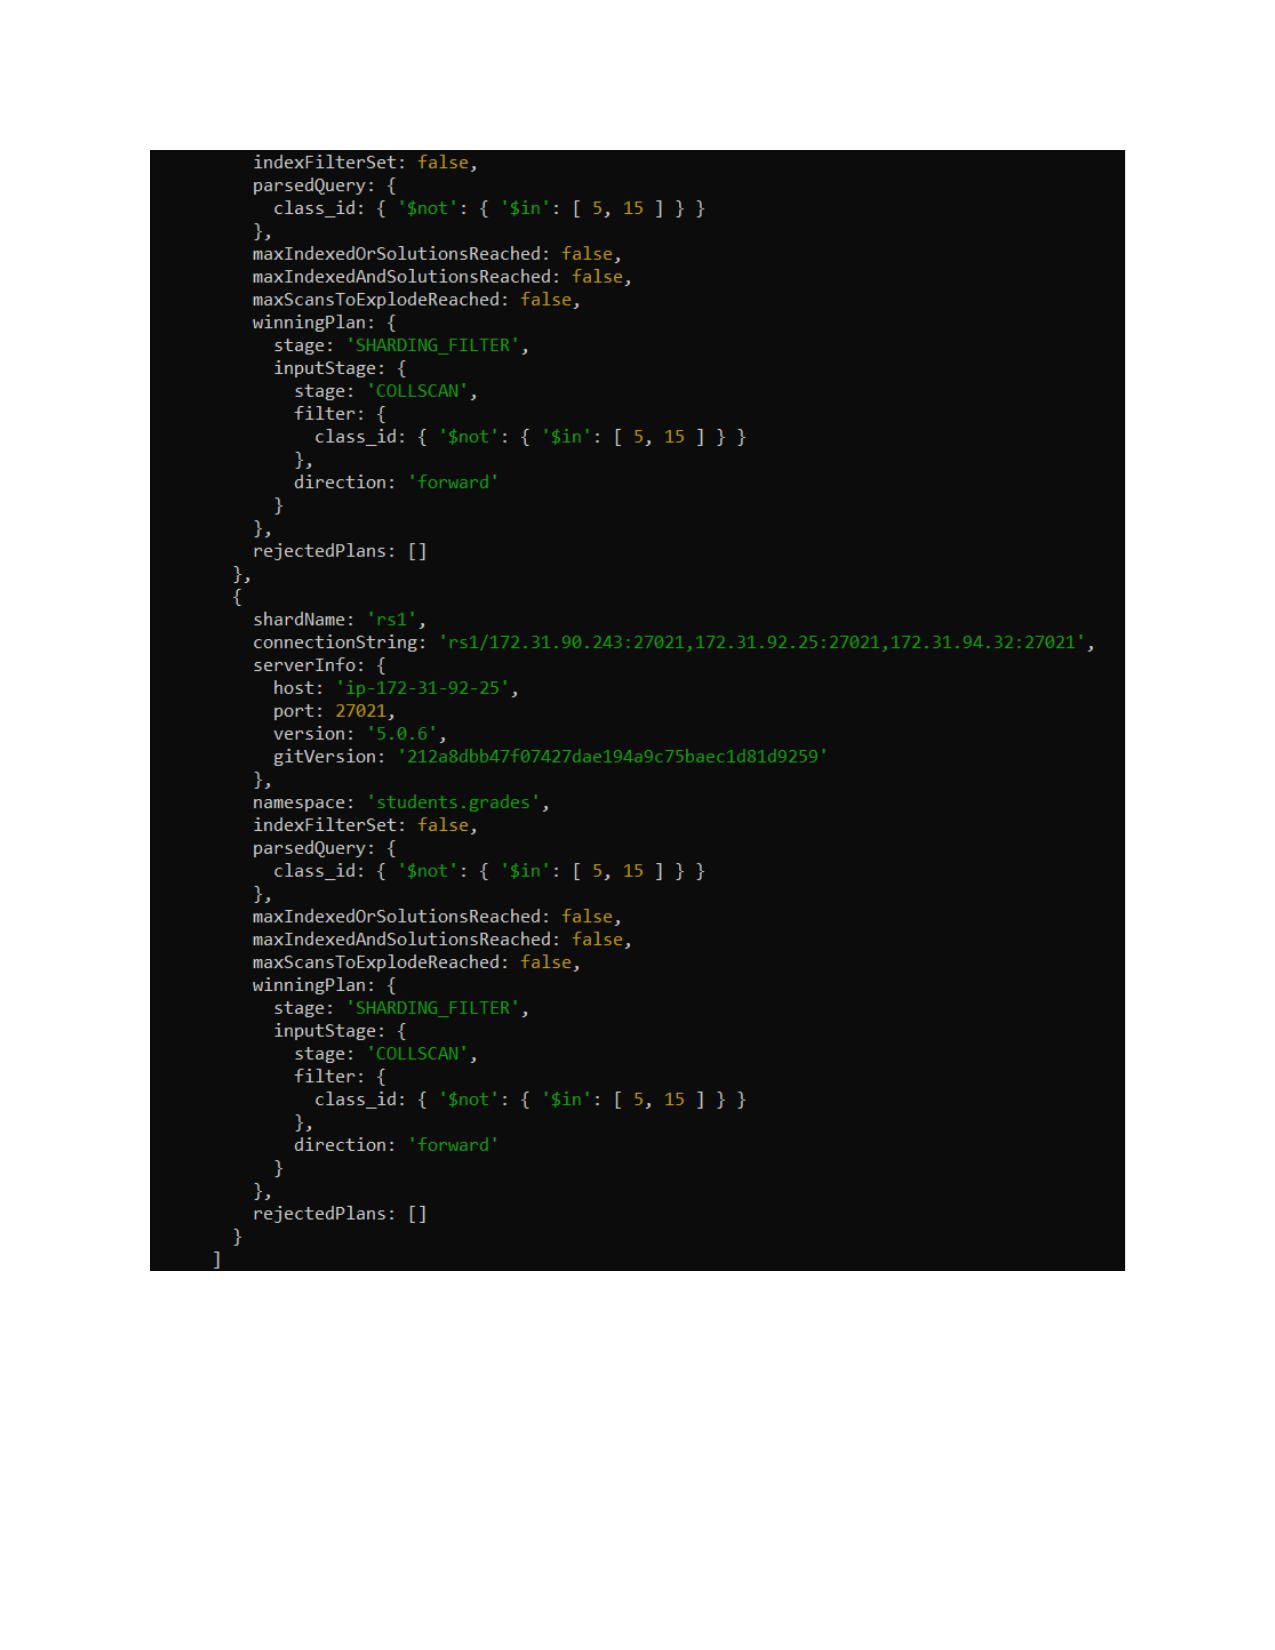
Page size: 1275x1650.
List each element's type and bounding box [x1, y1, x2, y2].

picture [150, 150, 1125, 1271]
